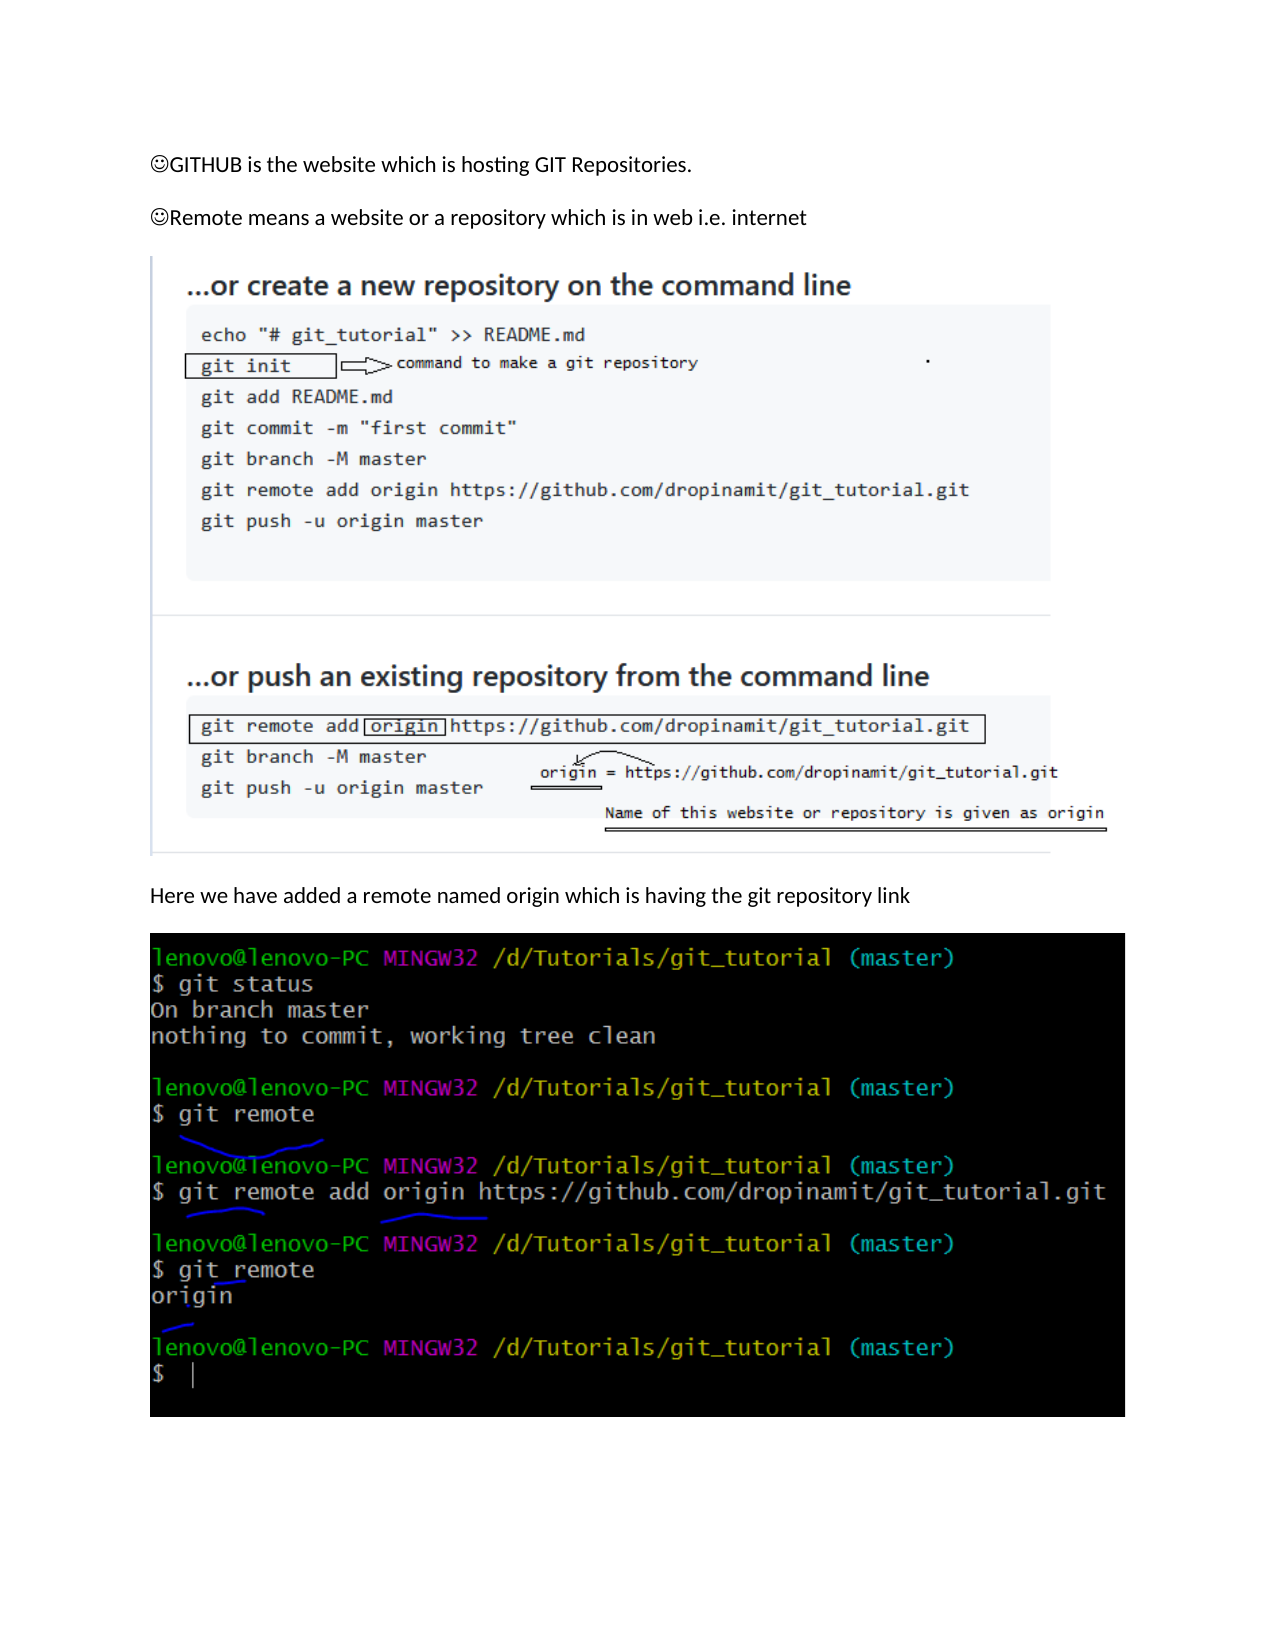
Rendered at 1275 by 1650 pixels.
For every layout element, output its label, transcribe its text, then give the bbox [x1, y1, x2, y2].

text GITHUB is the website which is hosting GIT Repositories. [150, 150, 1125, 178]
text Here we have added a remote named origin which is having the git repository link [150, 881, 1125, 909]
text Remote means a website or a repository which is in web i.e. internet [150, 203, 1125, 231]
picture [150, 933, 1125, 1417]
picture [150, 256, 1125, 856]
